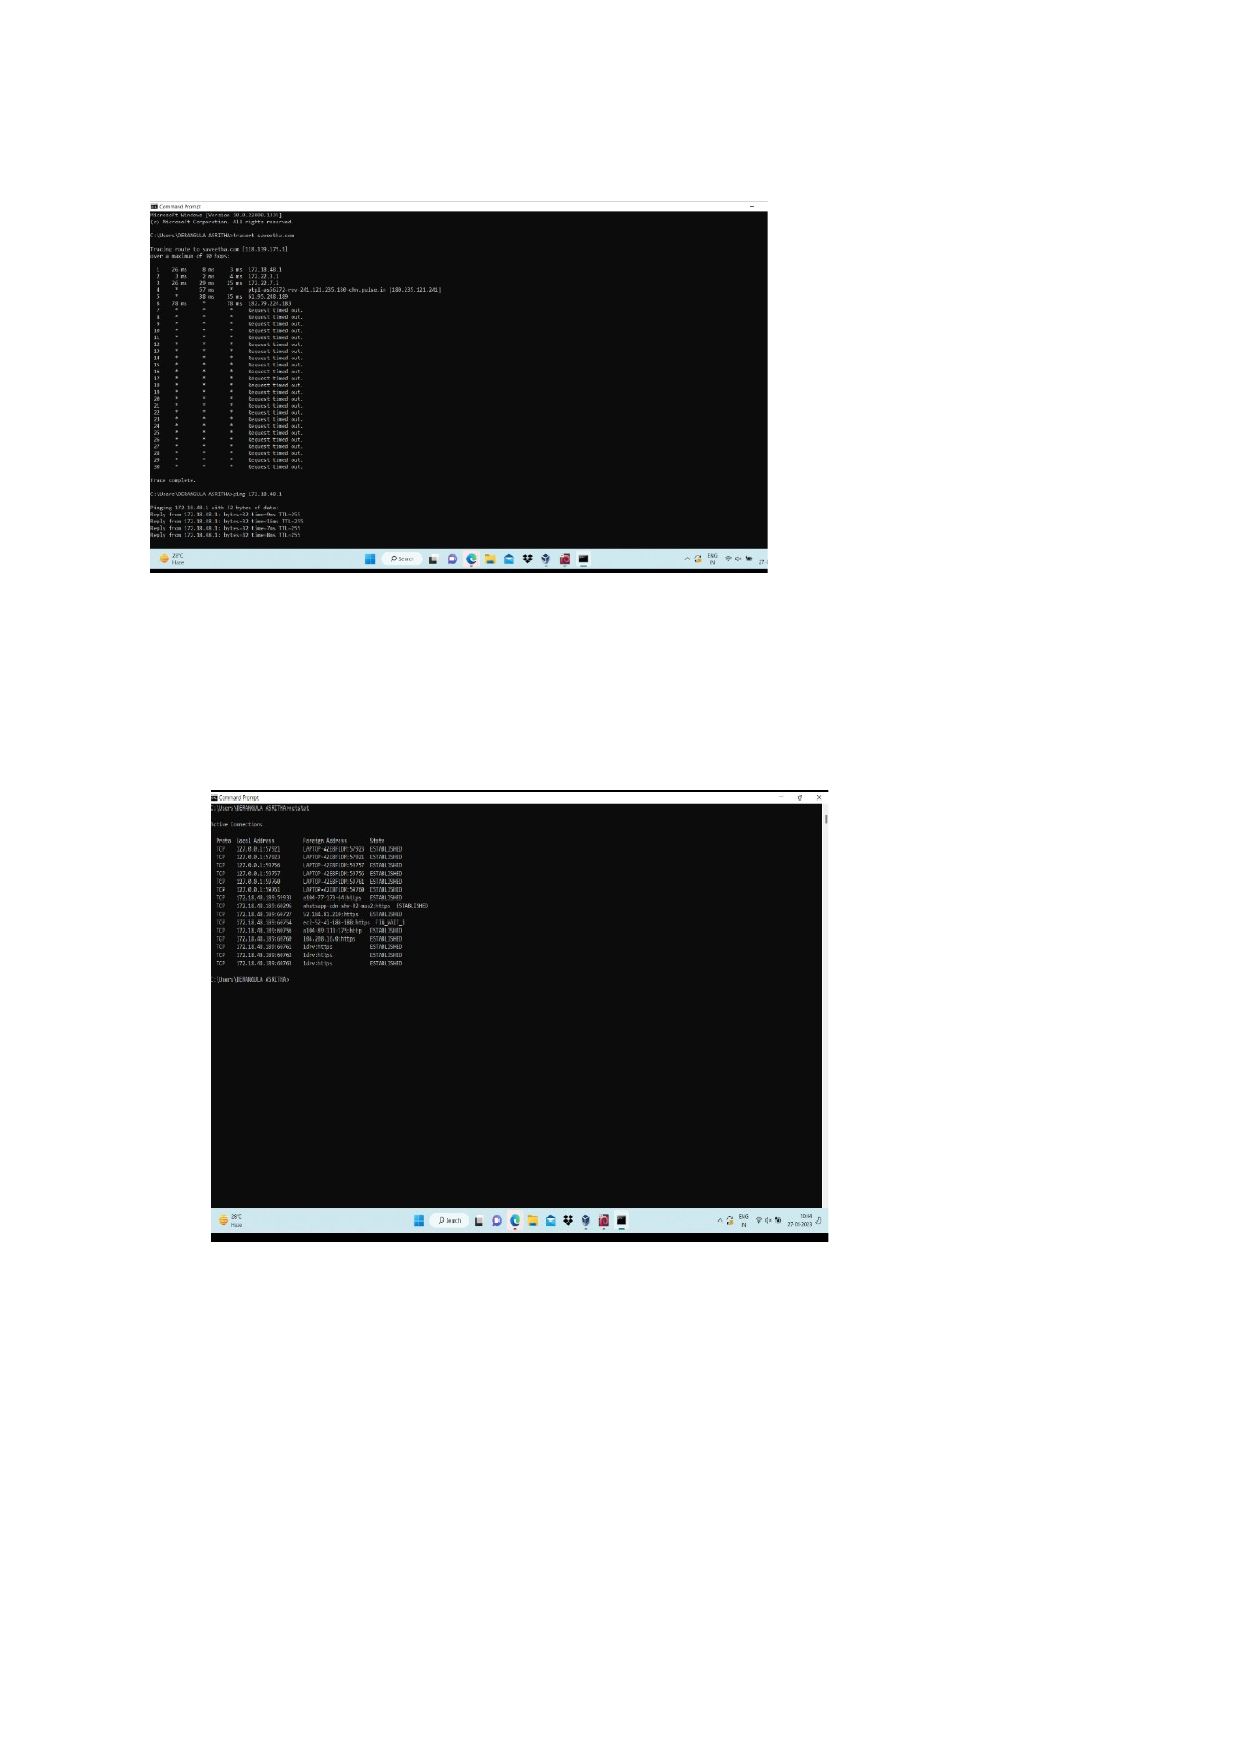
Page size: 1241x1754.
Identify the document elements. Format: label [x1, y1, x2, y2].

picture [150, 201, 768, 573]
picture [211, 790, 829, 1242]
